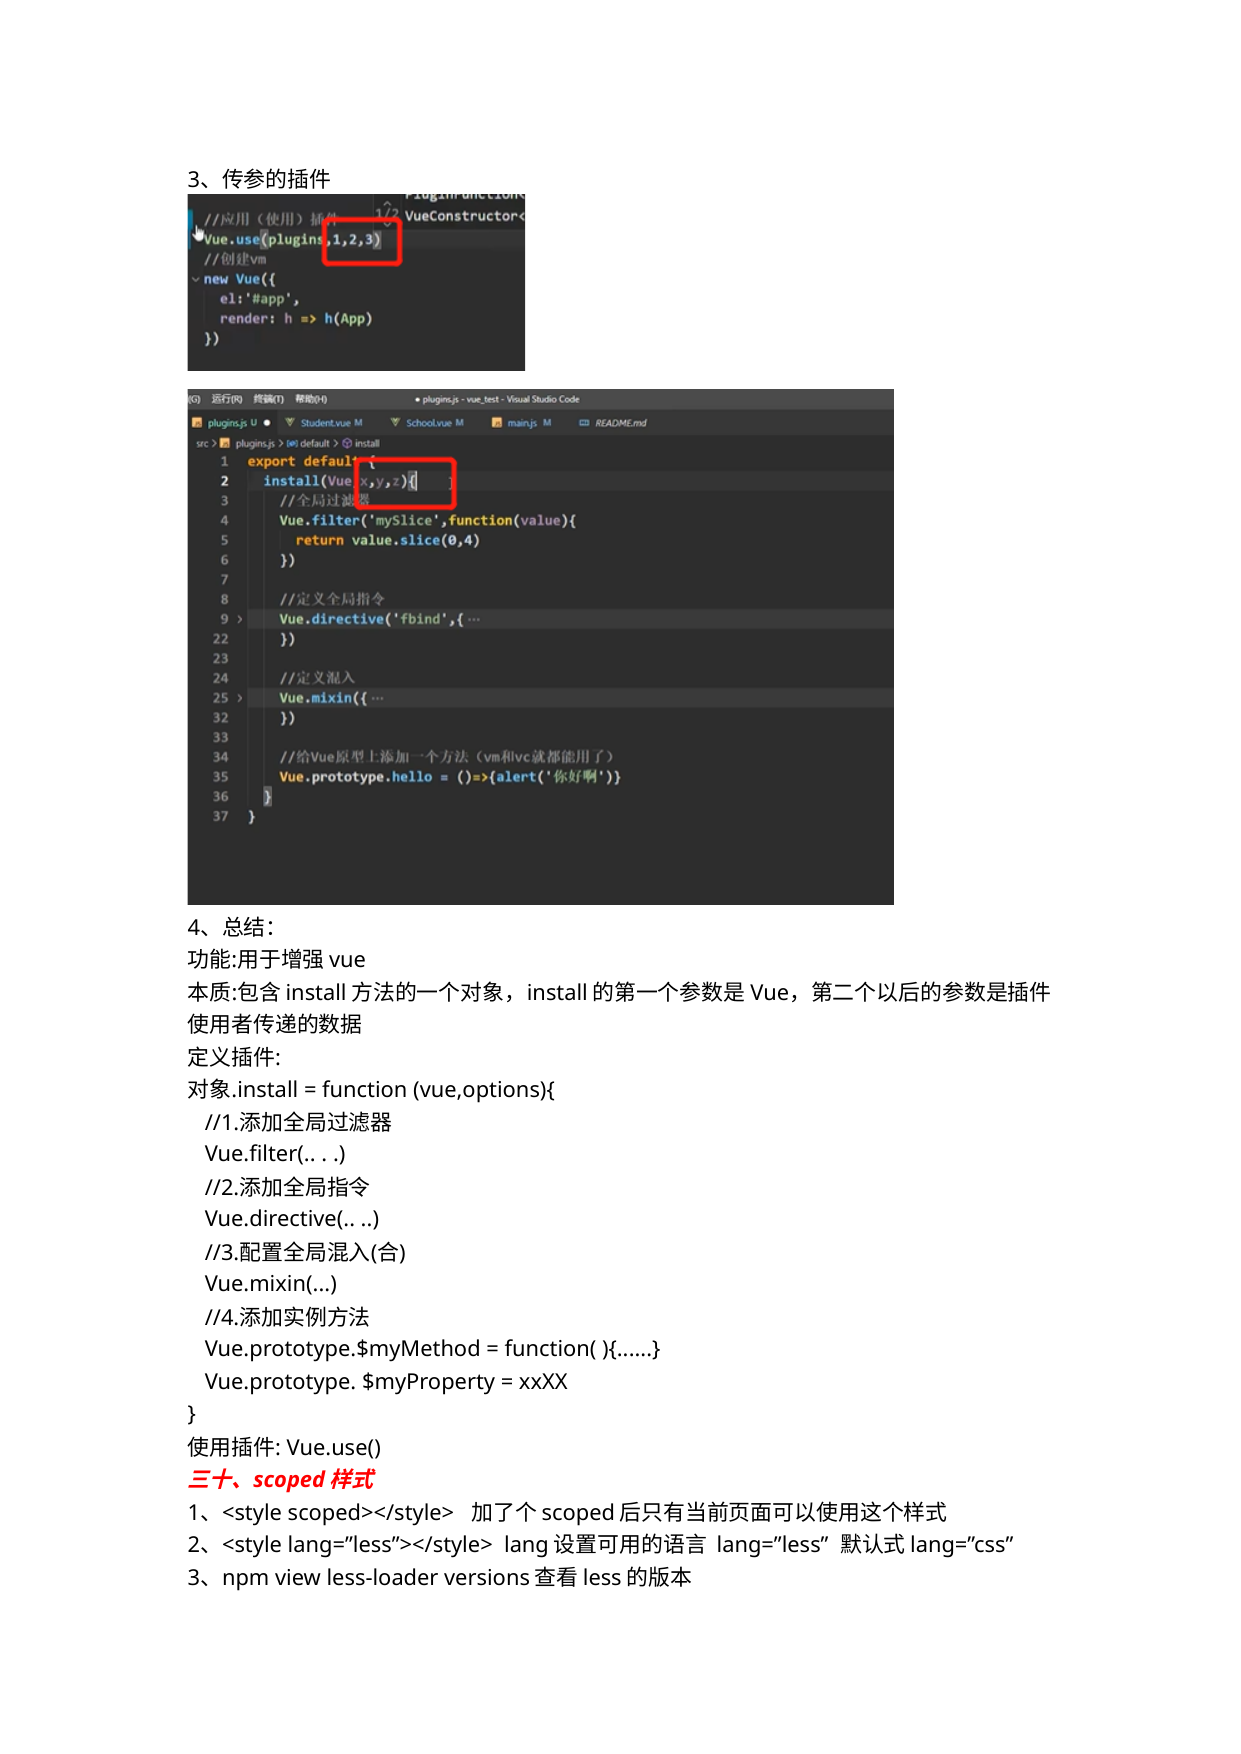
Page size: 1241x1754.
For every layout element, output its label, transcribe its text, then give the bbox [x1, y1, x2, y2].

text 定义插件: [187, 1039, 1053, 1072]
text Vue.mixin(...) [187, 1267, 1053, 1299]
picture [187, 194, 525, 371]
text } [187, 1397, 1053, 1429]
text 3、npm view less-loader versions查看less的版本 [187, 1559, 1053, 1592]
text Vue.filter(.. . .) [187, 1137, 1053, 1169]
text 1、<style scoped></style> 加了个scoped后只有当前页面可以使用这个样式 [187, 1494, 1053, 1527]
text 本质:包含install方法的一个对象，install的第一个参数是Vue，第二个以后的参数是插件使用者传递的数据 [187, 974, 1053, 1039]
text 对象.install = function (vue,options){ [187, 1072, 1053, 1104]
text //3.配置全局混入(合) [187, 1234, 1053, 1267]
text Vue.prototype.$myMethod = function( ){......} [187, 1332, 1053, 1364]
text 3、传参的插件 [187, 162, 1053, 194]
text //2.添加全局指令 [187, 1169, 1053, 1202]
text Vue.prototype. $myProperty = xxXX [187, 1364, 1053, 1397]
text //4.添加实例方法 [187, 1299, 1053, 1332]
text 使用插件: Vue.use() [187, 1429, 1053, 1462]
picture [187, 389, 894, 905]
text //1.添加全局过滤器 [187, 1104, 1053, 1137]
text Vue.directive(.. ..) [187, 1202, 1053, 1234]
text 三十、scoped样式 [187, 1462, 1053, 1494]
text 4、总结： [187, 909, 1053, 942]
text 2、<style lang=”less”></style> lang设置可用的语言 lang=”less” 默认式lang=”css” [187, 1527, 1053, 1559]
text 功能:用于增强vue [187, 942, 1053, 974]
